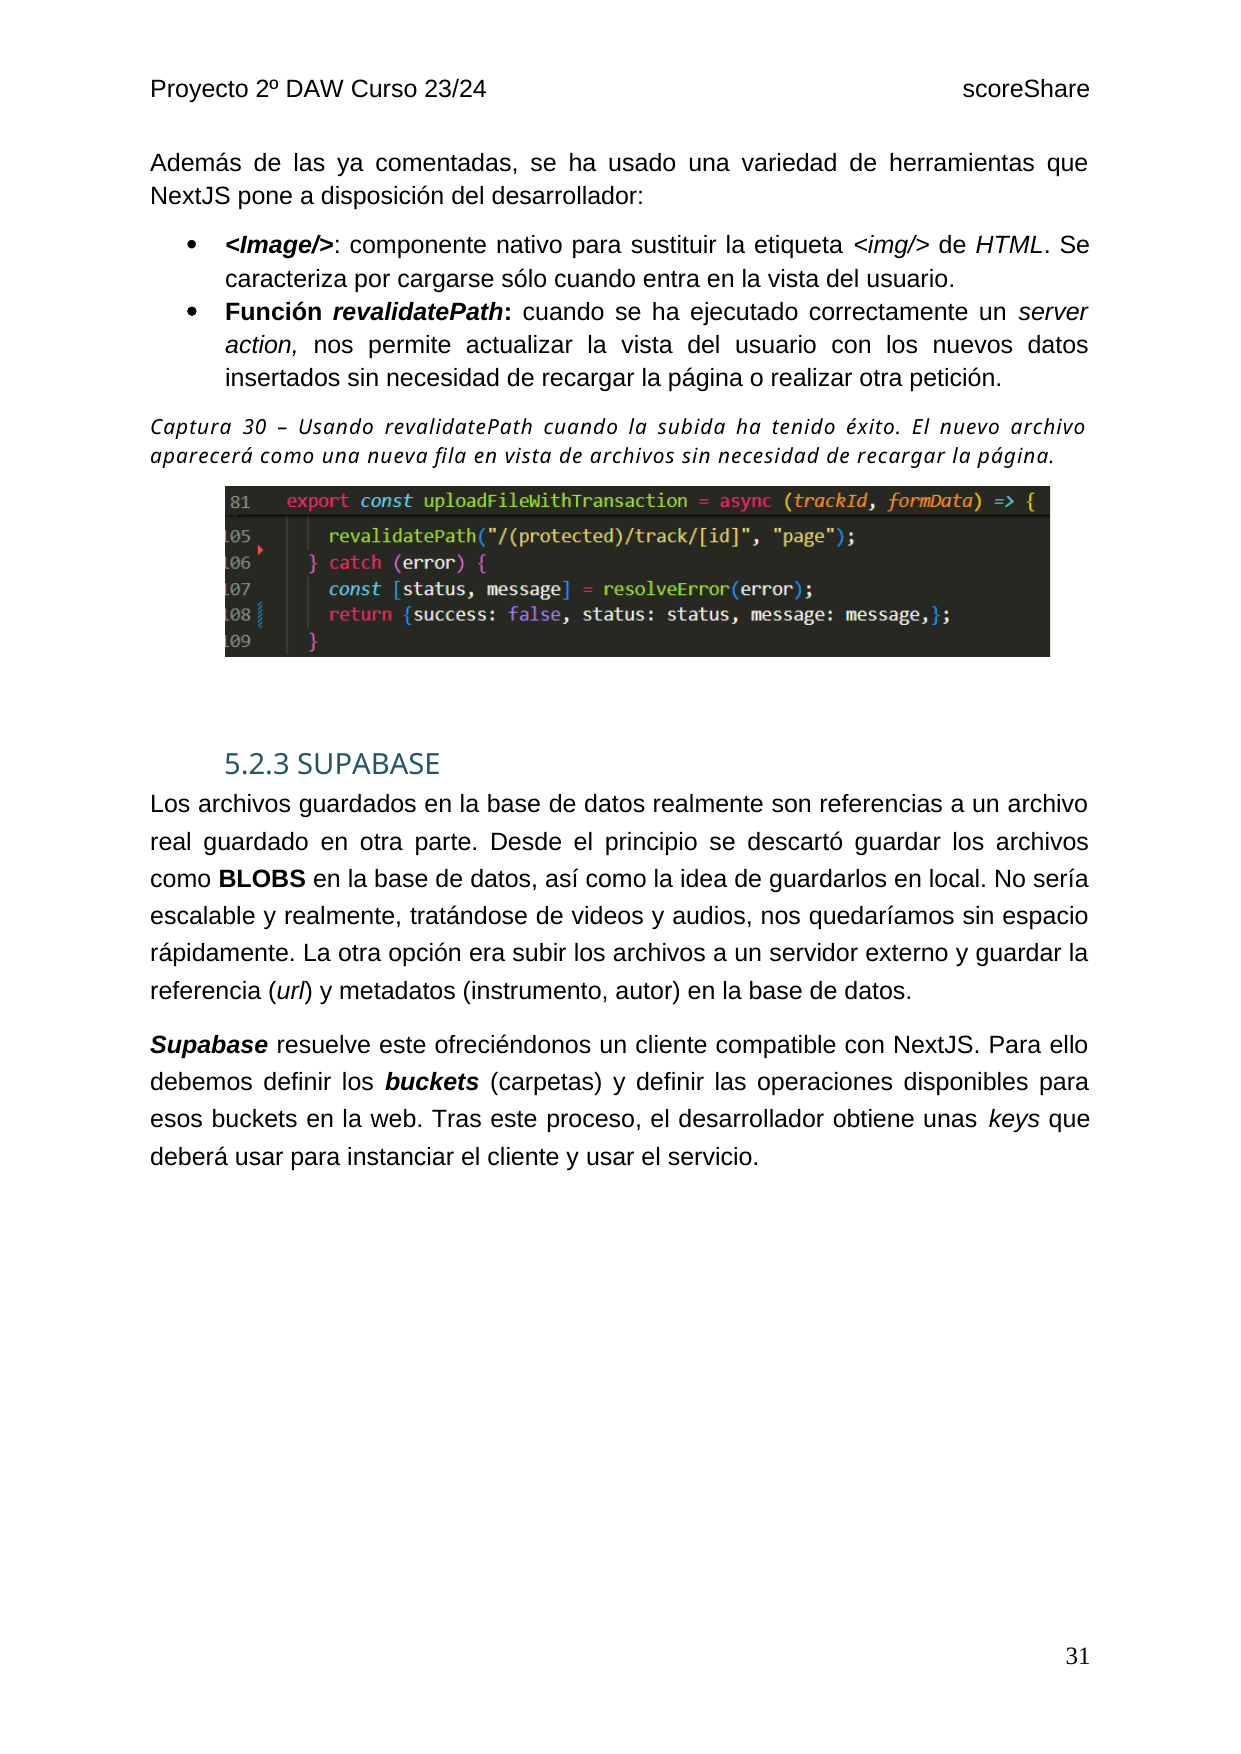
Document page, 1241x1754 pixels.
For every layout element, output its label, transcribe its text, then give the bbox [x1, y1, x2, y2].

list Función revalidatePath: cuando se ha ejecutado correctamente un server action, nos permite actualizar la vista del usuario con los nuevos datos insertados sin necesidad de recargar la página o realizar otra petición. [187, 297, 1090, 391]
list <Image/>: componente nativo para sustituir la etiqueta <img/> de HTML. Se caracteriza por cargarse sólo cuando entra en la vista del usuario. [187, 230, 1090, 292]
text Además de las ya comentadas, se ha usado una variedad de herramientas que NextJS pone a disposición del desarrollador: [150, 148, 1090, 209]
picture [225, 486, 1050, 657]
subtitle 5.2.3 SUPABASE [150, 743, 1090, 783]
text Supabase resuelve este ofreciéndonos un cliente compatible con NextJS. Para ello debemos definir los buckets (carpetas) y definir las operaciones disponibles para esos buckets en la web. Tras este proceso, el desarrollador obtiene unas keys que deberá usar para instanciar el cliente y usar el servicio. [150, 1029, 1090, 1170]
text Captura 30 – Usando revalidatePath cuando la subida ha tenido éxito. El nuevo archivo aparecerá como una nueva fila en vista de archivos sin necesidad de recargar la página. [150, 412, 1090, 469]
text Los archivos guardados en la base de datos realmente son referencias a un archivo real guardado en otra parte. Desde el principio se descartó guardar los archivos como BLOBS en la base de datos, así como la idea de guardarlos en local. No sería escalable y realmente, tratándose de videos y audios, nos quedaríamos sin espacio rápidamente. La otra opción era subir los archivos a un servidor externo y guardar la referencia (url) y metadatos (instrumento, autor) en la base de datos. [150, 789, 1090, 1004]
